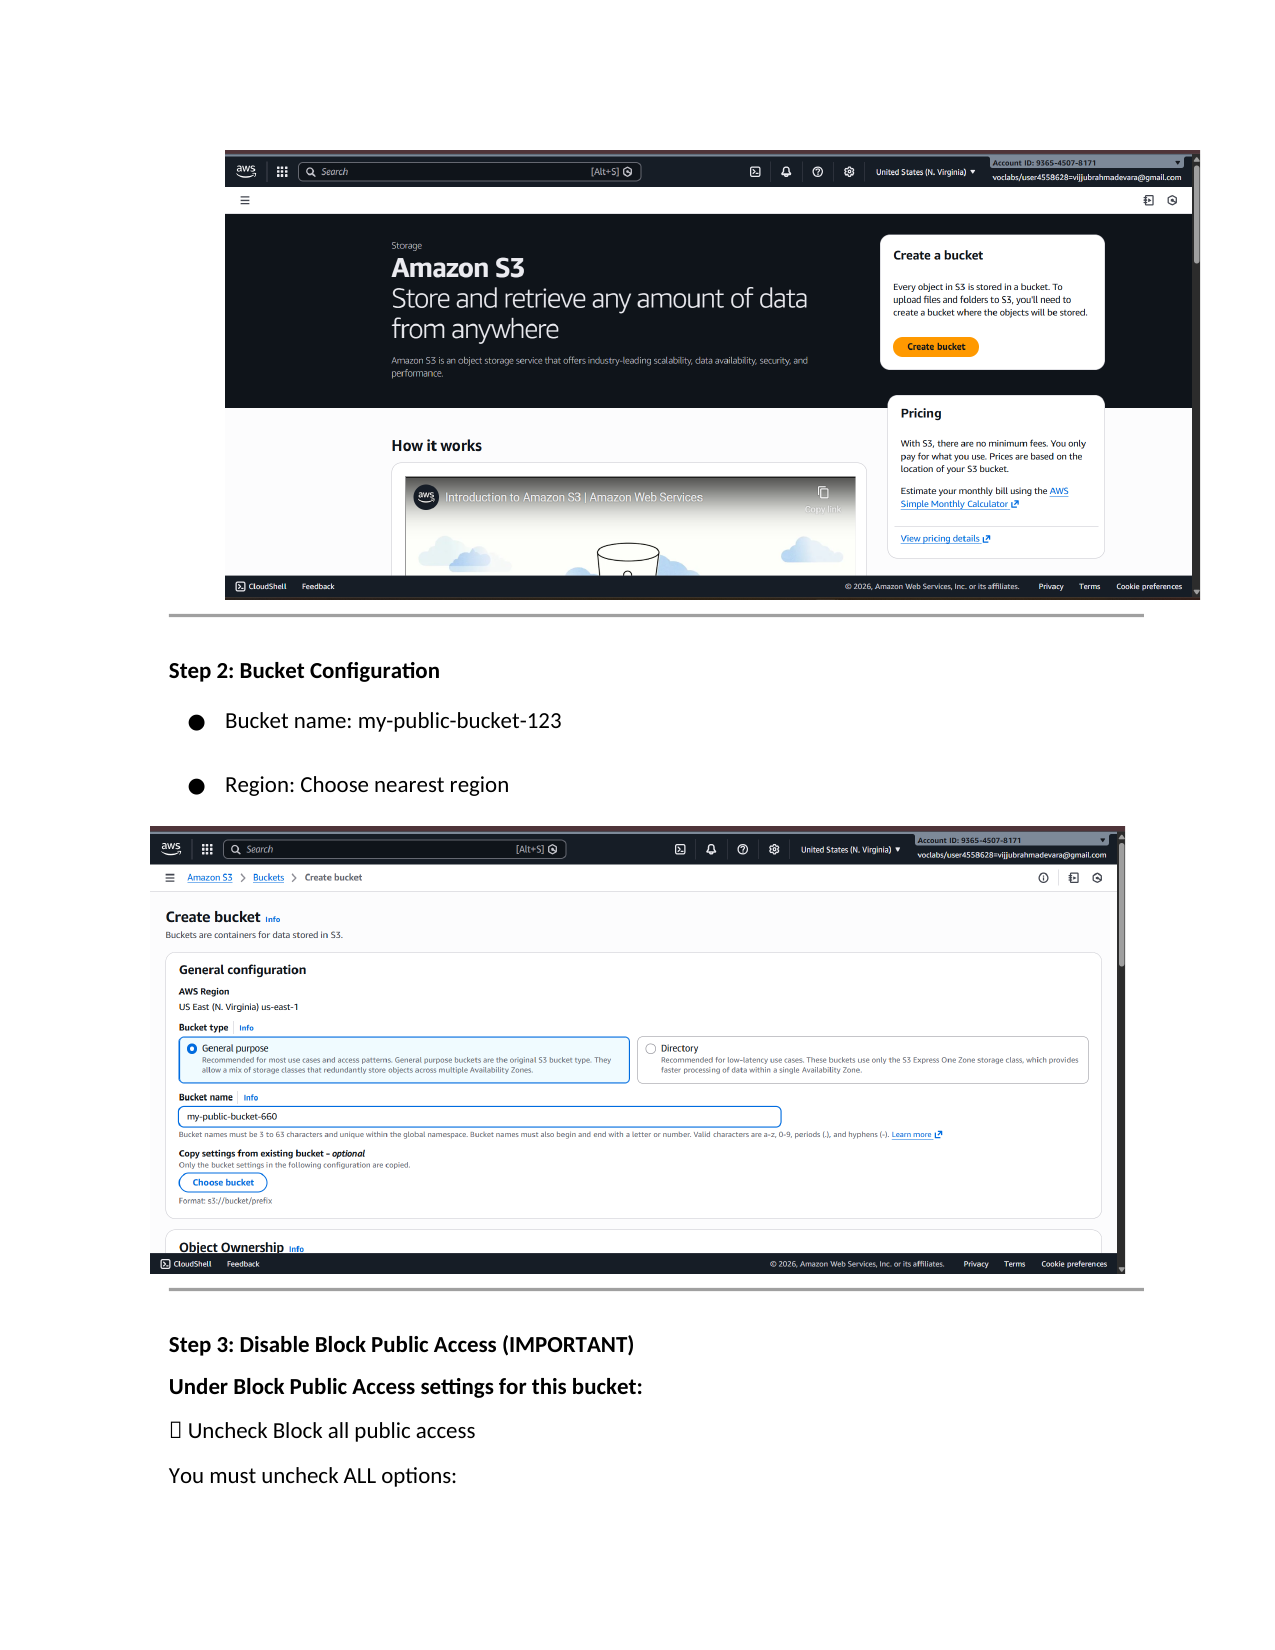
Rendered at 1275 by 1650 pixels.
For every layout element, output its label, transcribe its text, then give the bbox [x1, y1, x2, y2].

picture [150, 826, 1125, 1274]
text You must uncheck ALL options: [169, 1461, 1125, 1489]
text ❌ Uncheck Block all public access [169, 1414, 1125, 1445]
text Step 2: Bucket Configuration [169, 656, 1125, 684]
text Step 3: Disable Block Public Access (IMPORTANT) [169, 1330, 1125, 1358]
picture [225, 150, 1200, 600]
list Region: Choose nearest region [187, 762, 1125, 805]
list Bucket name: my-public-bucket-123 [187, 698, 1125, 741]
text Under Block Public Access settings for this bucket: [169, 1372, 1125, 1400]
